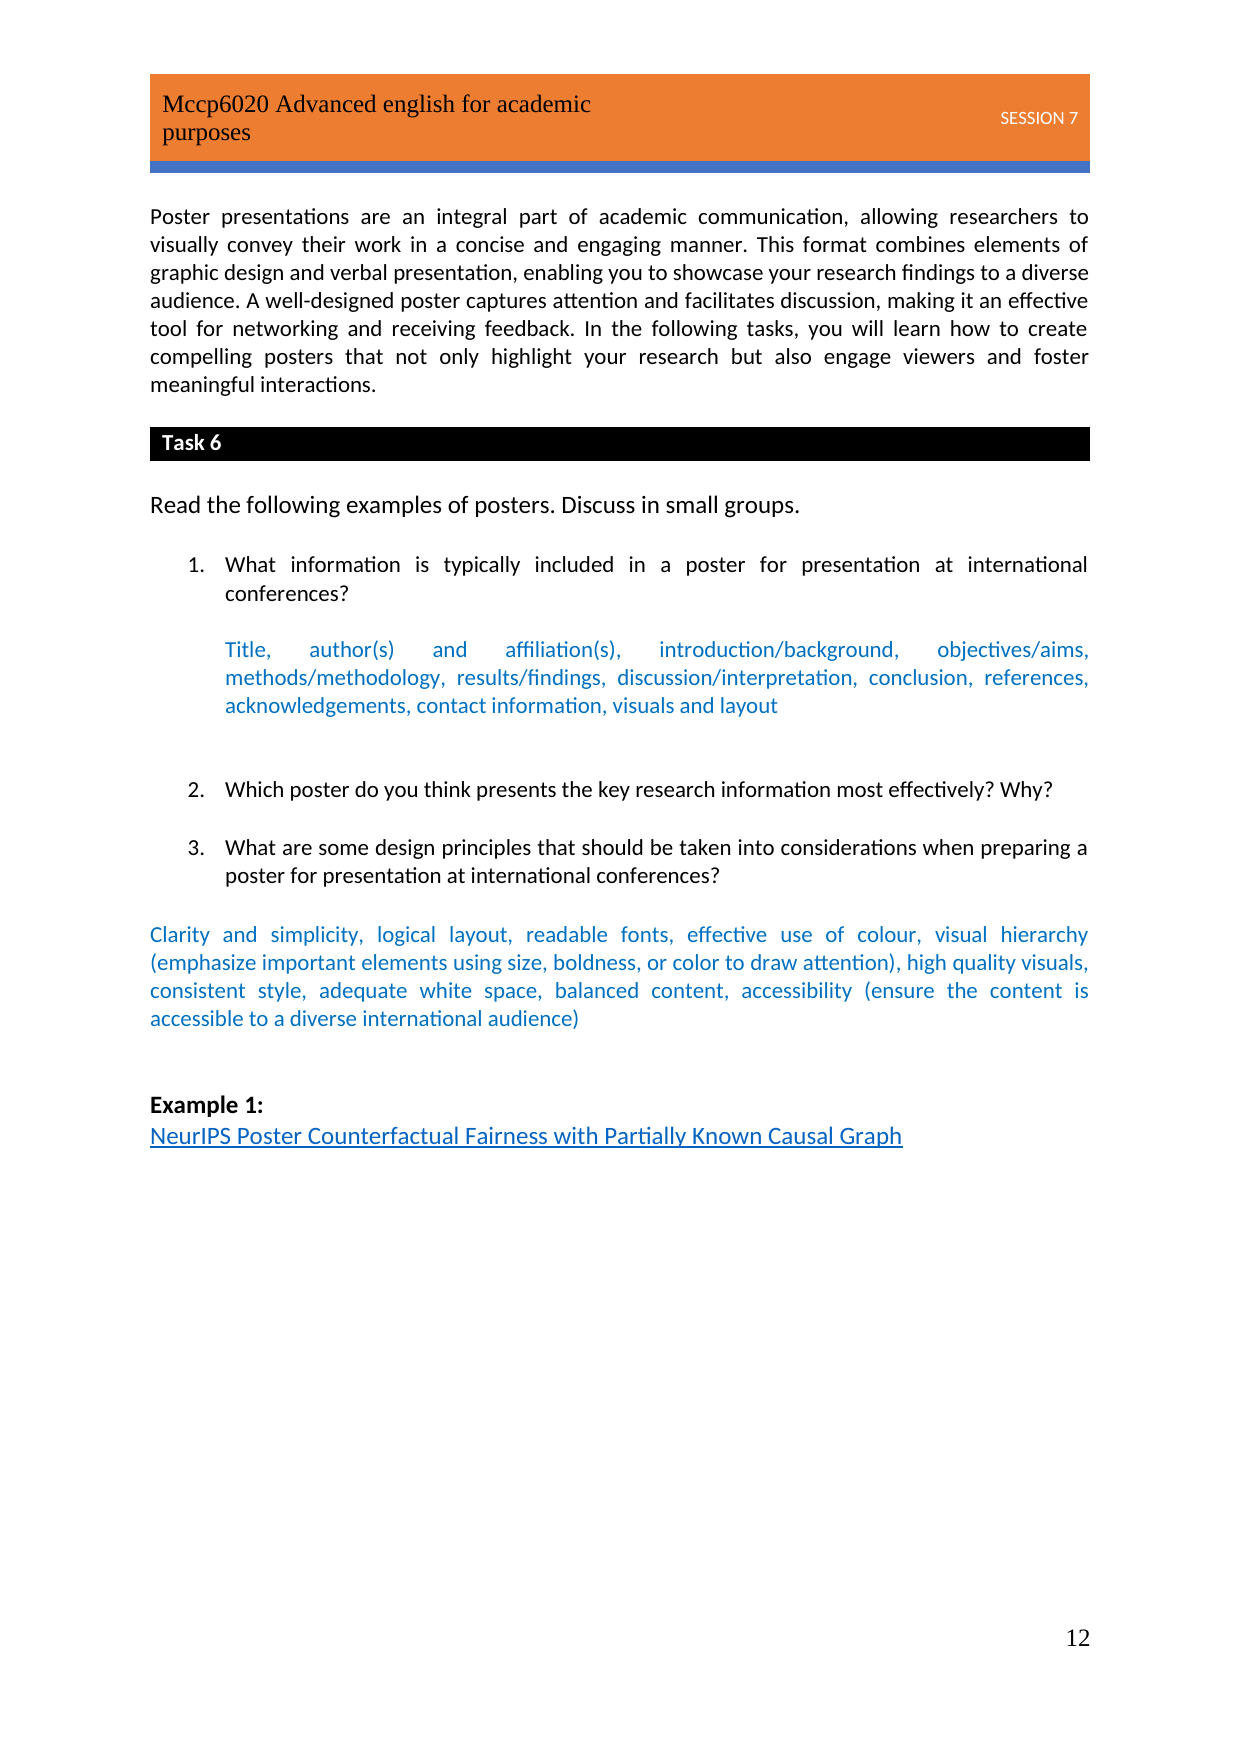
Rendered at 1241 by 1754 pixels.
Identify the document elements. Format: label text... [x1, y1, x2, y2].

list What information is typically included in a poster for presentation at international conferences? [187, 551, 1090, 607]
table_header Task 6 [151, 428, 1089, 460]
list Which poster do you think presents the key research information most effectively? Why? [187, 775, 1090, 803]
text Read the following examples of posters. Discuss in small groups. [150, 489, 1090, 520]
text Poster presentations are an integral part of academic communication, allowing researchers to visually convey their work in a concise and engaging manner. This format combines elements of graphic design and verbal presentation, enabling you to showcase your research findings to a diverse audience. A well-designed poster captures attention and facilitates discussion, making it an effective tool for networking and receiving feedback. In the following tasks, you will learn how to create compelling posters that not only highlight your research but also engage viewers and foster meaningful interactions. [150, 202, 1090, 398]
text Example 1: [150, 1089, 1090, 1120]
list Title, author(s) and affiliation(s), introduction/background, objectives/aims, methods/methodology, results/findings, discussion/interpretation, conclusion, references, acknowledgements, contact information, visuals and layout [225, 635, 1090, 719]
text Clarity and simplicity, logical layout, readable fonts, effective use of colour, visual hierarchy (emphasize important elements using size, boldness, or color to draw attention), high quality visuals, consistent style, adequate white space, balanced content, accessibility (ensure the content is accessible to a diverse international audience) [150, 920, 1090, 1032]
list What are some design principles that should be taken into considerations when preparing a poster for presentation at international conferences? [187, 833, 1090, 889]
text NeurIPS Poster Counterfactual Fairness with Partially Known Causal Graph [150, 1120, 1090, 1151]
